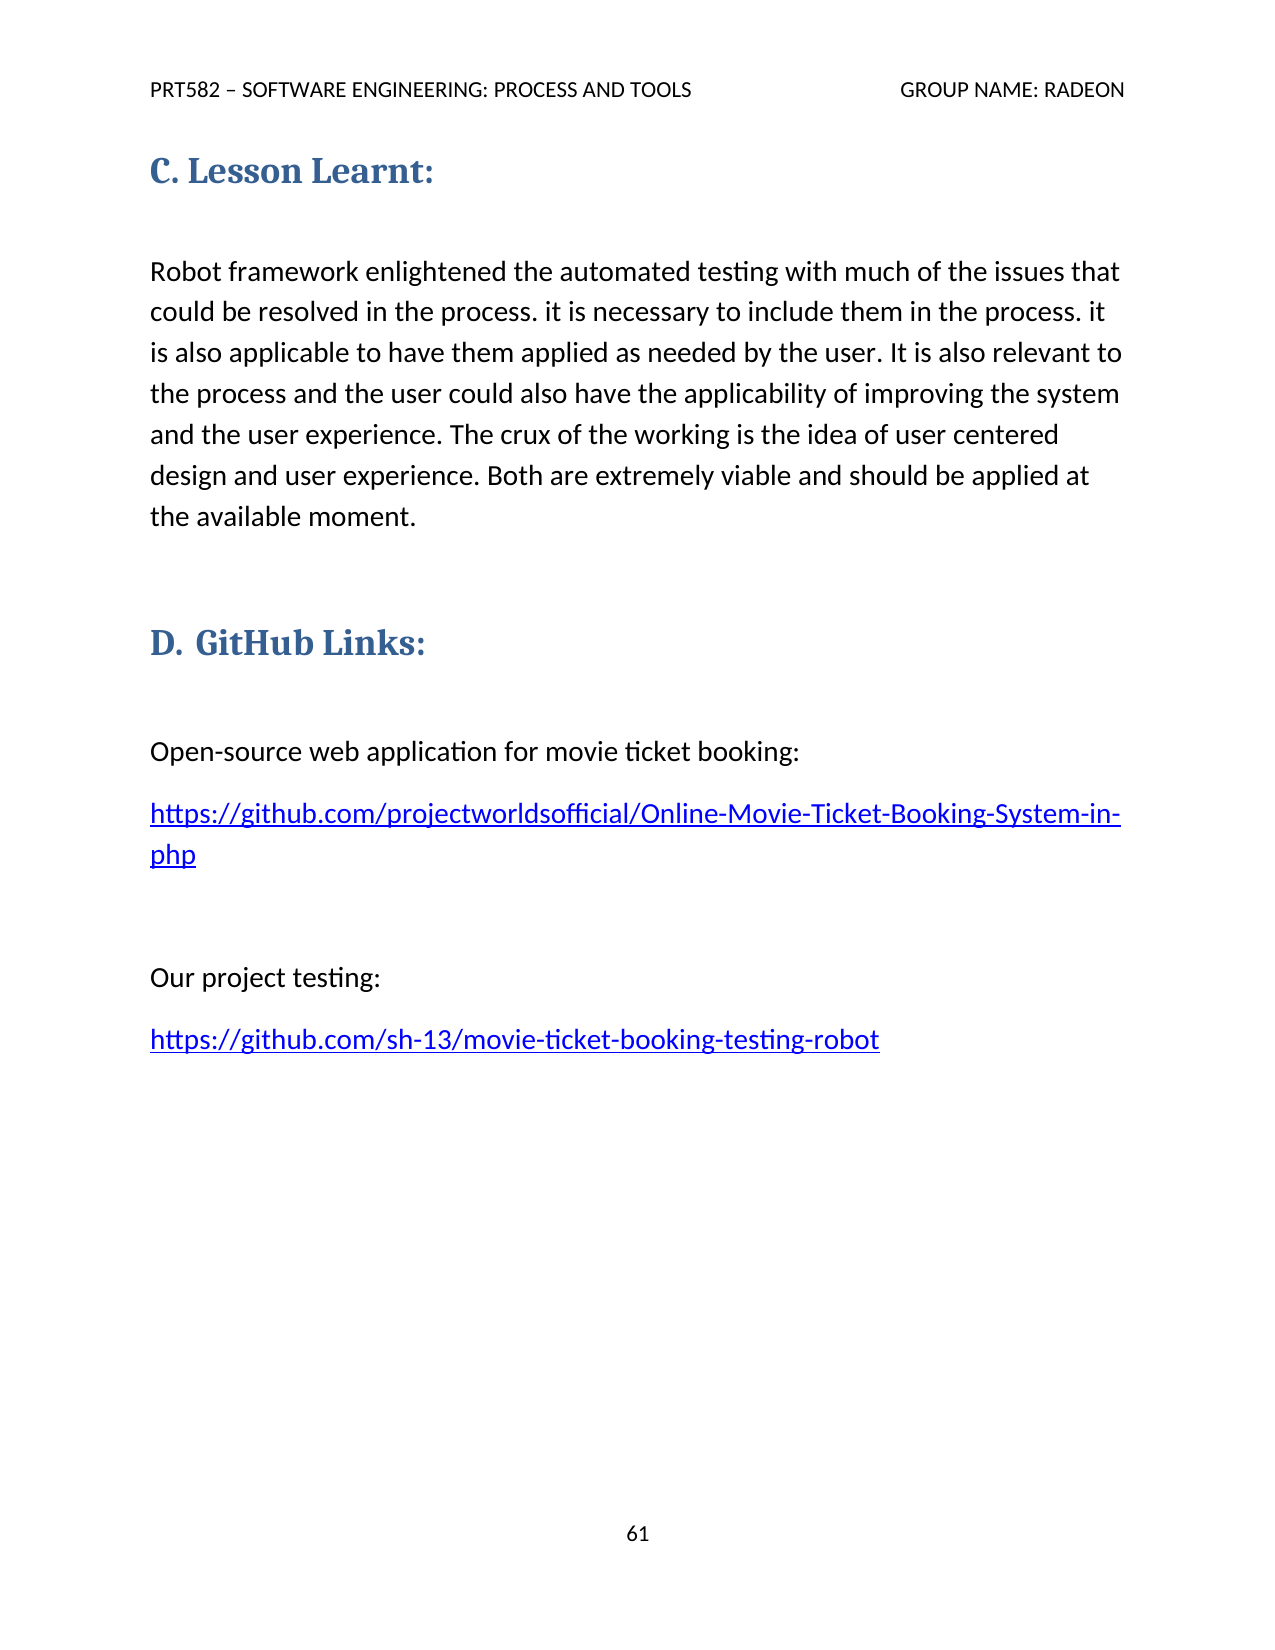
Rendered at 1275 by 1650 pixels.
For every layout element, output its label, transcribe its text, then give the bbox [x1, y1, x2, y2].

text Open-source web application for movie ticket booking: [150, 733, 1125, 769]
subtitle GitHub Links: [150, 622, 1125, 665]
text Our project testing: [150, 959, 1125, 995]
subtitle Lesson Learnt: [150, 150, 1125, 193]
text Robot framework enlightened the automated testing with much of the issues that could be resolved in the process. it is necessary to include them in the process. it is also applicable to have them applied as needed by the user. It is also relevant to the process and the user could also have the applicability of improving the system and the user experience. The crux of the working is the idea of user centered design and user experience. Both are extremely viable and should be applied at the available moment. [150, 253, 1125, 534]
text https://github.com/projectworldsofficial/Online-Movie-Ticket-Booking-System-in-php [150, 795, 1125, 871]
text https://github.com/sh-13/movie-ticket-booking-testing-robot [150, 1021, 1125, 1057]
